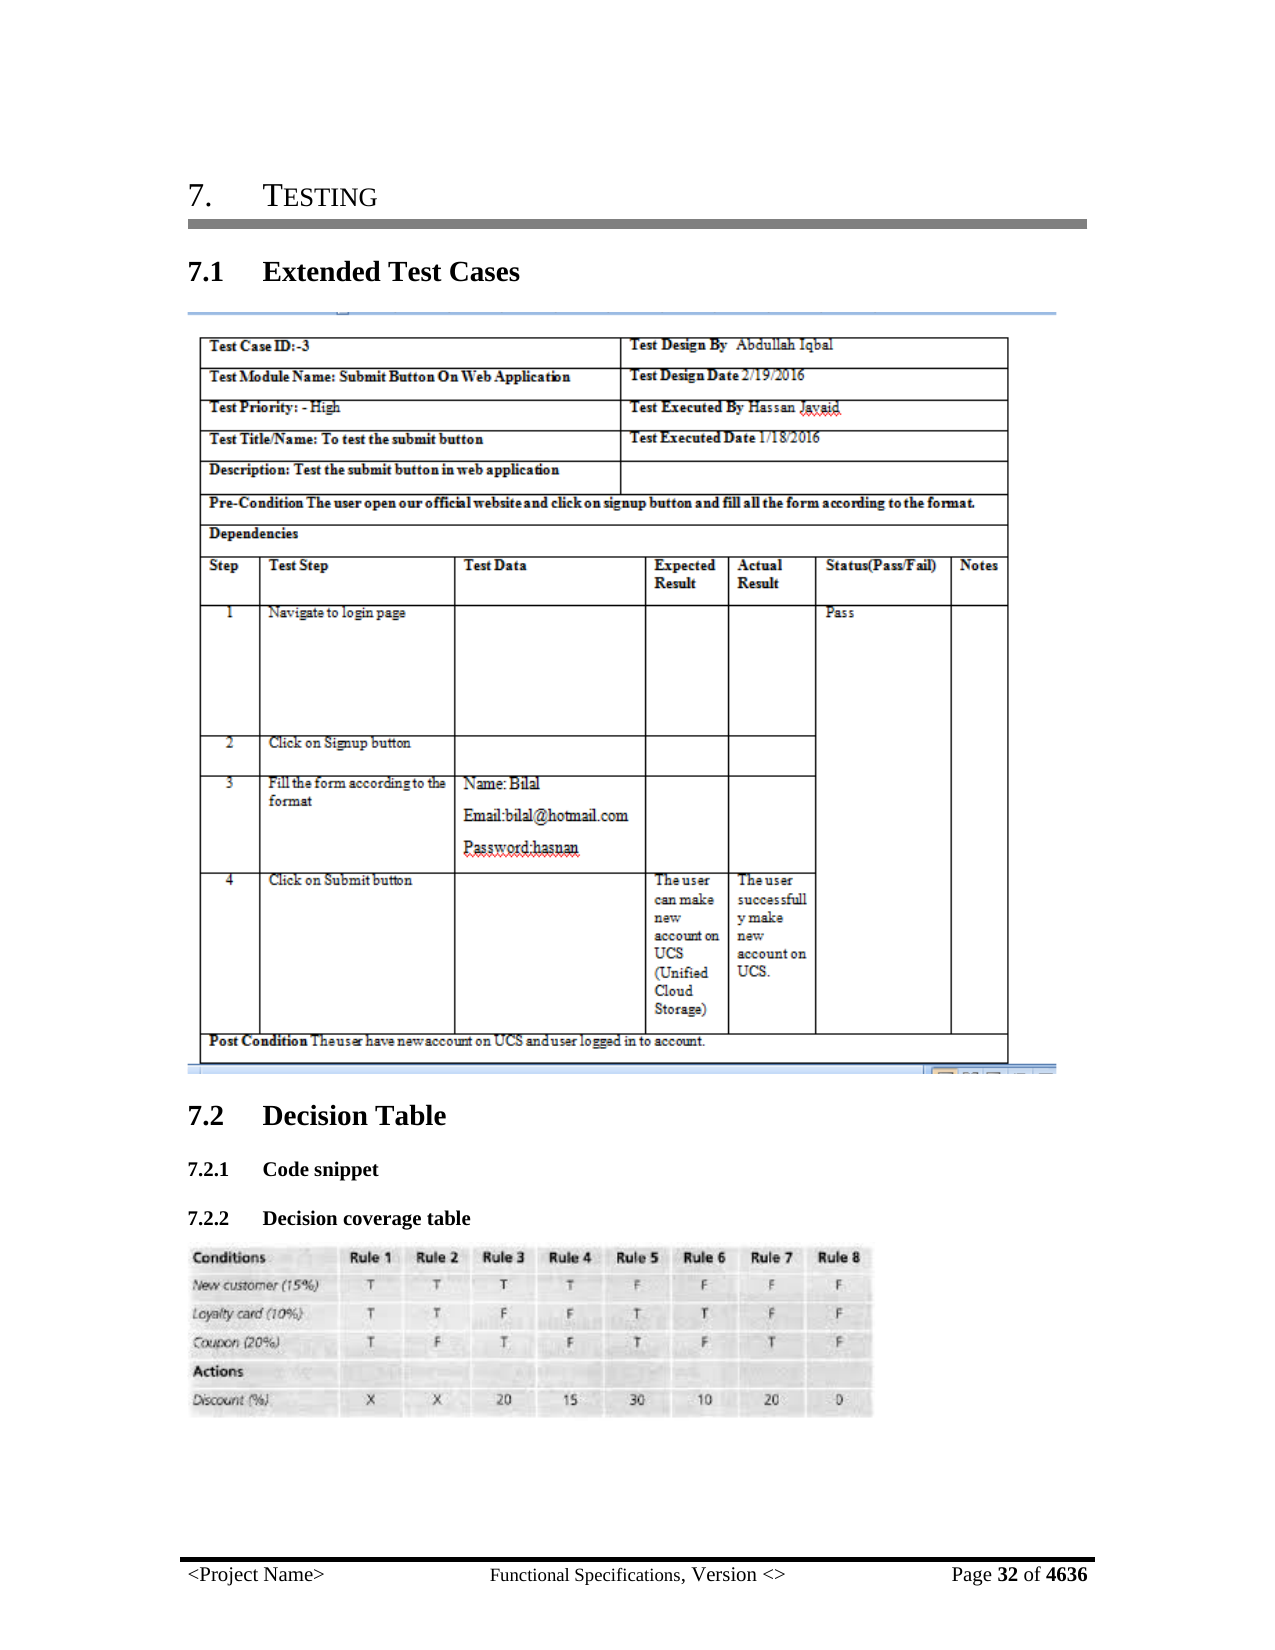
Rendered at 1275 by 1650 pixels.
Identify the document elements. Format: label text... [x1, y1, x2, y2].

subtitle Testing [187, 175, 1087, 229]
subtitle Decision coverage table [187, 1206, 1087, 1230]
subtitle Decision Table [187, 1098, 1087, 1132]
picture [187, 312, 1057, 1074]
picture [187, 1242, 876, 1421]
subtitle Code snippet [187, 1157, 1087, 1181]
subtitle Extended Test Cases [187, 254, 1087, 287]
